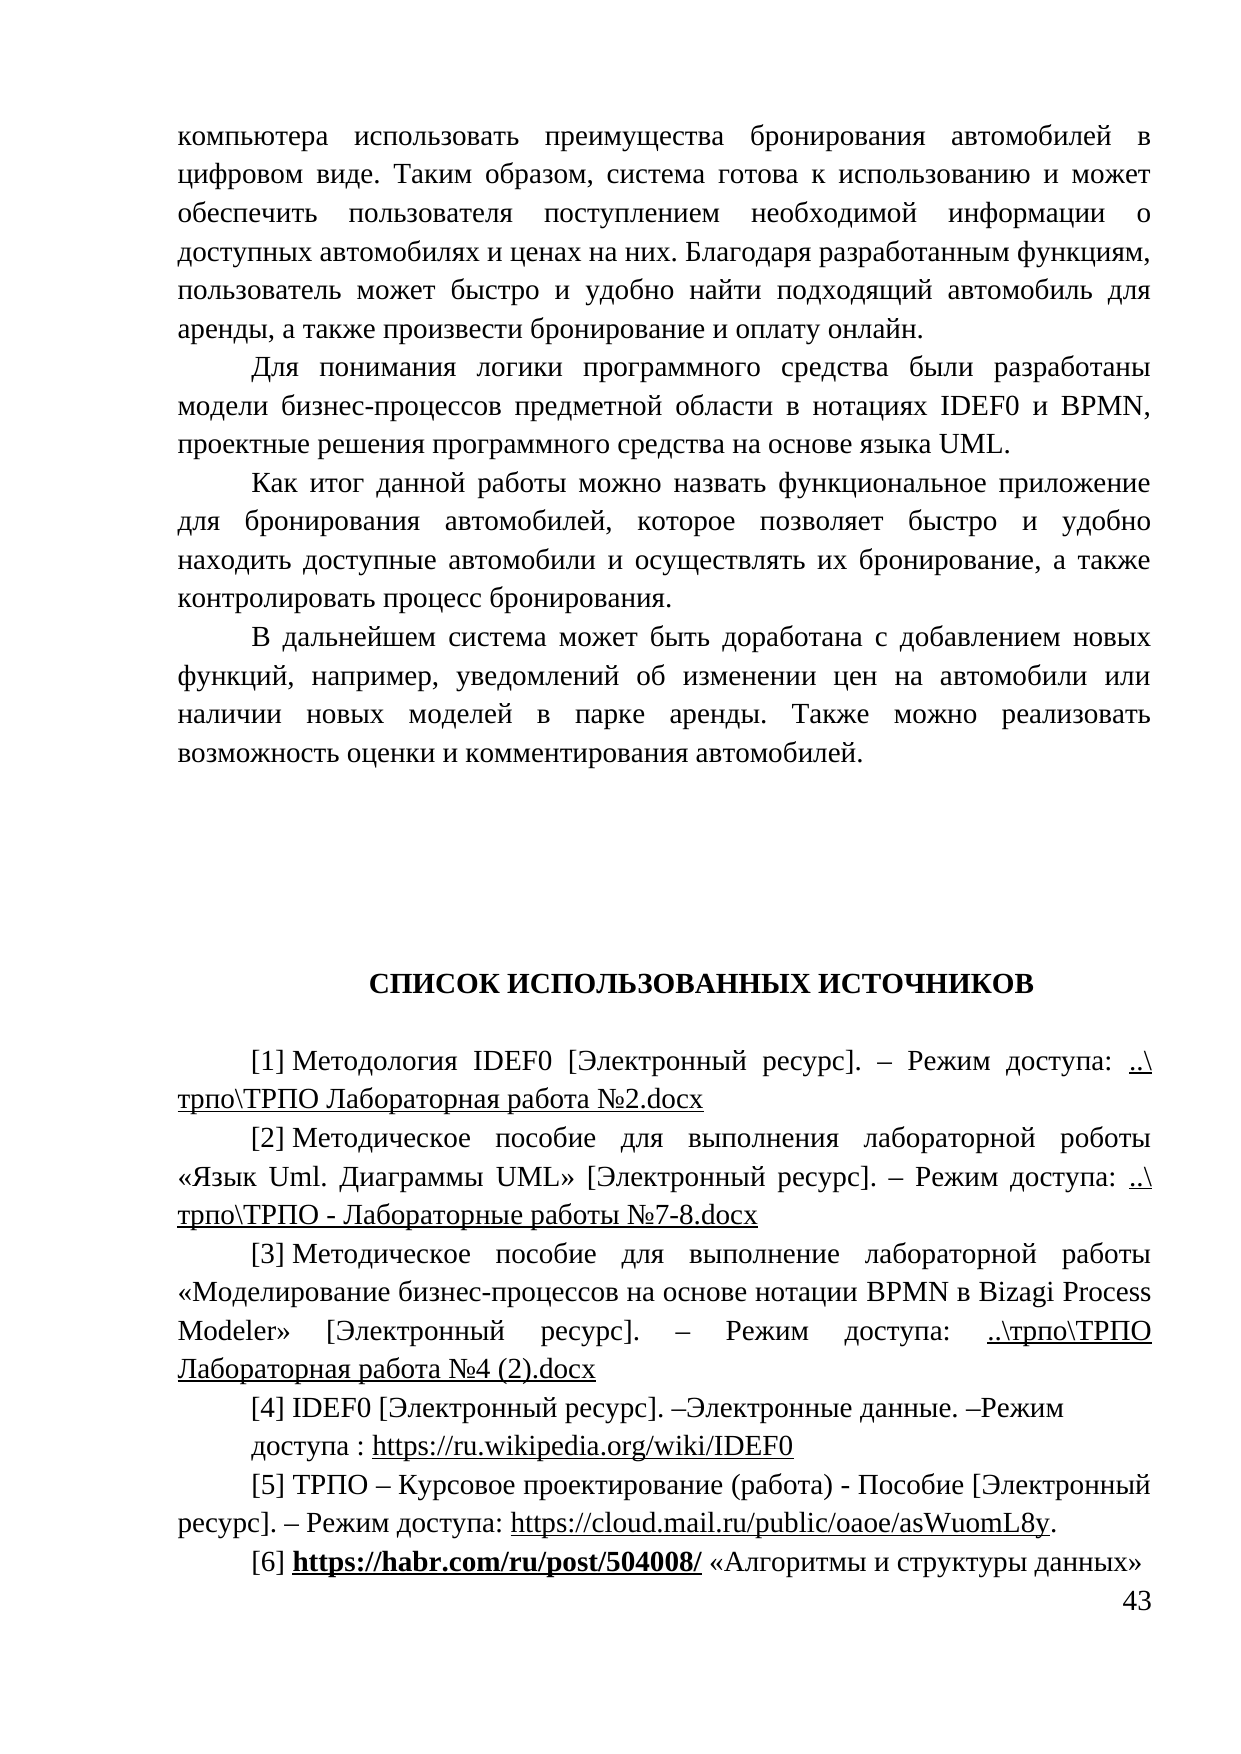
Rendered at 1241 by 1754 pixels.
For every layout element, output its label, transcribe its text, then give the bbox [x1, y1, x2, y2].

text Как итог данной работы можно назвать функциональное приложение для бронирования автомобилей, которое позволяет быстро и удобно находить доступные автомобили и осуществлять их бронирование, а также контролировать процесс бронирования. [177, 465, 1152, 614]
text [177, 118, 1152, 344]
subtitle СПИСОК ИСПОЛЬЗОВАННЫХ ИСТОЧНИКОВ [177, 966, 1152, 999]
list Методическое пособие для выполнения лабораторной роботы «Язык Uml. Диаграммы UML» [Электронный ресурс]. – Режим доступа: ..\трпо\ТРПО - Лабораторные работы №7-8.docx [177, 1120, 1152, 1231]
text В дальнейшем система может быть доработана с добавлением новых функций, например, уведомлений об изменении цен на автомобили или наличии новых моделей в парке аренды. Также можно реализовать возможность оценки и комментирования автомобилей. [177, 619, 1152, 768]
text Для понимания логики программного средства были разработаны модели бизнес-процессов предметной области в нотациях IDEF0 и BPMN, проектные решения программного средства на основе языка UML. [177, 349, 1152, 460]
list IDEF0 [Электронный ресурс]. –Электронные данные. –Режим [251, 1390, 1152, 1423]
list ТРПО – Курсовое проектирование (работа) - Пособие [Электронный ресурс]. – Режим доступа: https://cloud.mail.ru/public/oaoe/asWuomL8y. [177, 1467, 1152, 1539]
list Методология IDEF0 [Электронный ресурс]. – Режим доступа: ..\трпо\ТРПО Лабораторная работа №2.docx [177, 1043, 1152, 1115]
list Методическое пособие для выполнение лабораторной работы «Моделирование бизнес-процессов на основе нотации BPMN в Bizagi Process Modeler» [Электронный ресурс]. – Режим доступа: ..\трпо\ТРПО Лабораторная работа №4 (2).docx [177, 1236, 1152, 1385]
text доступа : https://ru.wikipedia.org/wiki/IDEF0 [177, 1428, 1152, 1462]
list https://habr.com/ru/post/504008/ «Алгоритмы и структуры данных» [177, 1544, 1152, 1578]
